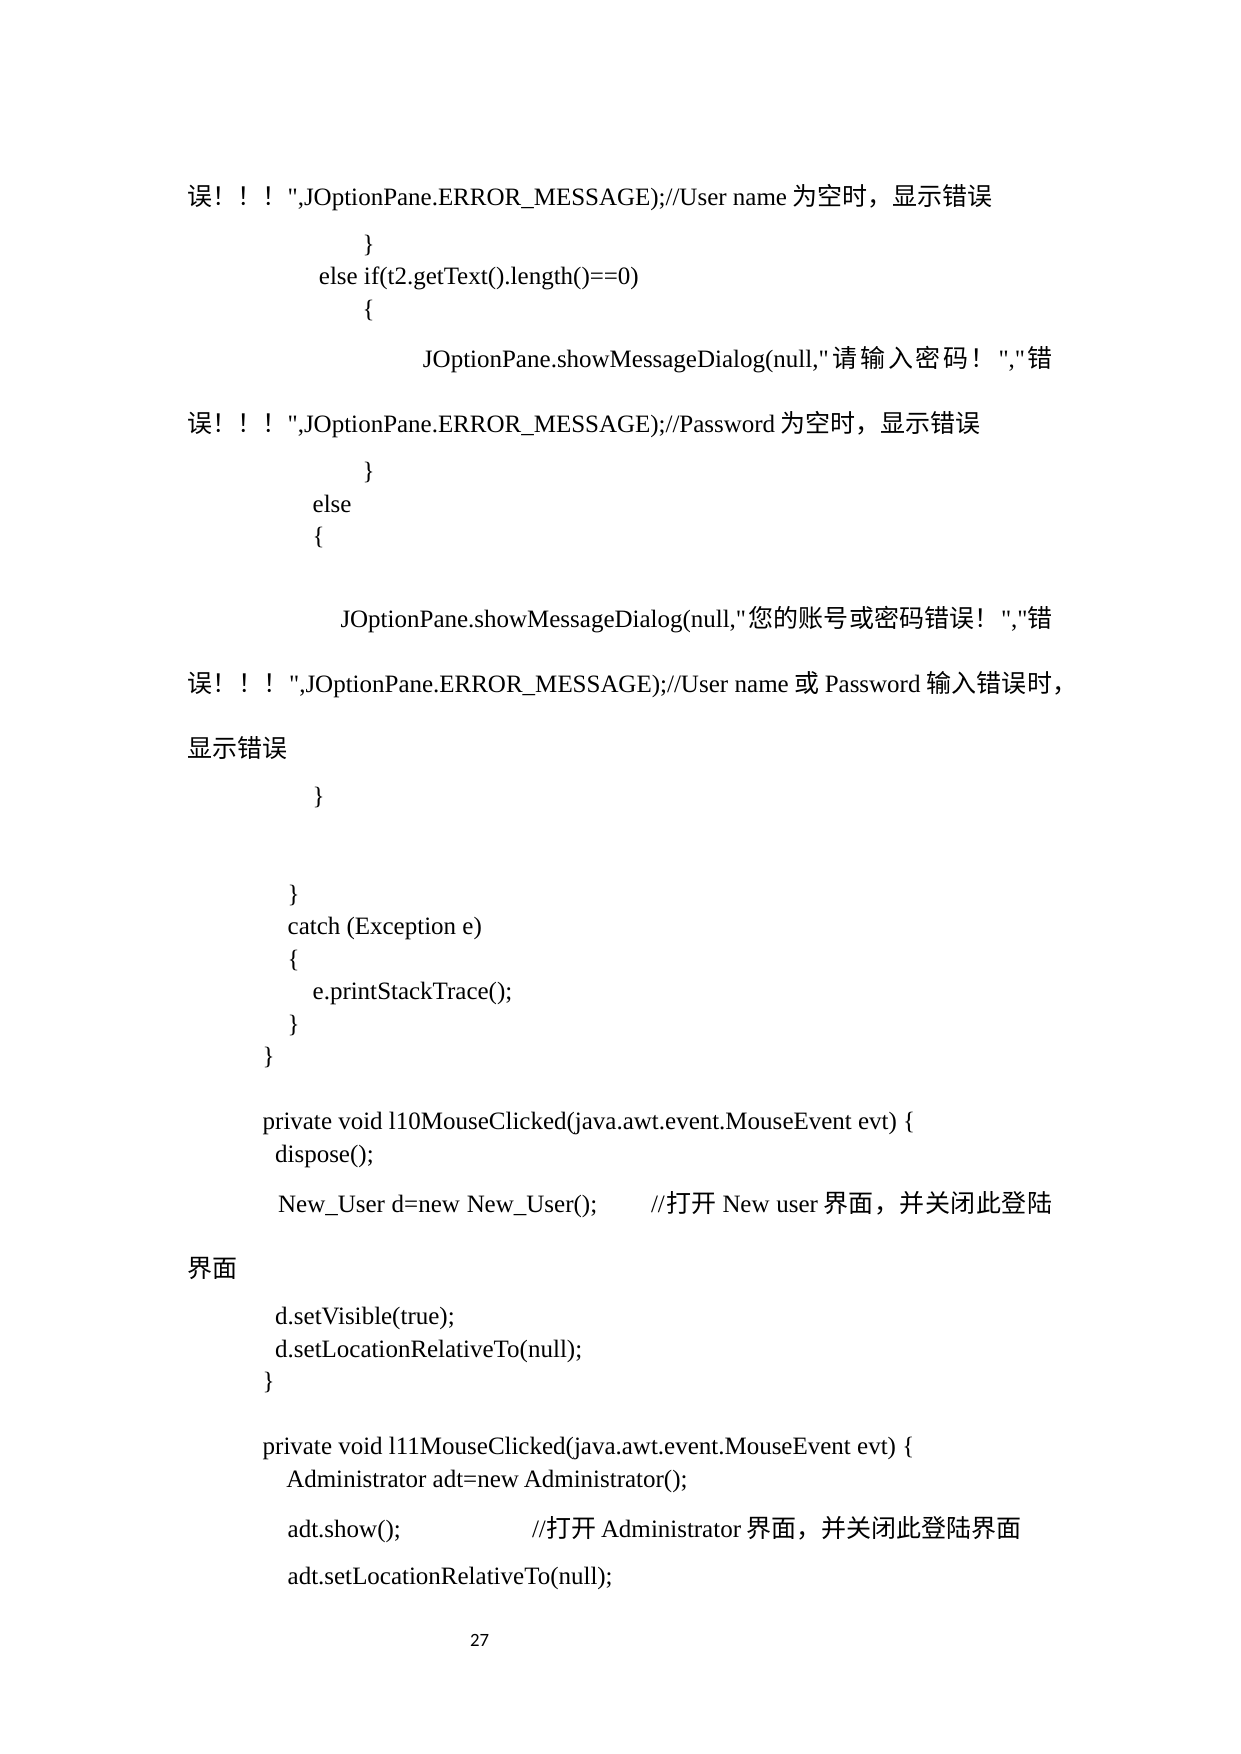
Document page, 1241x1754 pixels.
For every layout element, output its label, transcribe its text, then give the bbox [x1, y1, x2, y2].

text } [187, 779, 1053, 812]
text { [187, 942, 1053, 974]
text JOptionPane.showMessageDialog(null,"您的账号或密码错误！","错误！！！",JOptionPane.ERROR_MESSAGE);//User name或Password输入错误时，显示错误 [187, 584, 1053, 779]
text else [187, 487, 1053, 519]
text adt.setLocationRelativeTo(null); [187, 1559, 1053, 1592]
text private void l10MouseClicked(java.awt.event.MouseEvent evt) { [187, 1104, 1053, 1137]
text } [187, 227, 1053, 259]
text New_User d=new New_User(); //打开New user界面，并关闭此登陆界面 [187, 1169, 1053, 1299]
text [187, 162, 1053, 227]
text } [187, 1039, 1053, 1072]
text } [187, 1364, 1053, 1397]
text JOptionPane.showMessageDialog(null,"请输入密码！","错误！！！",JOptionPane.ERROR_MESSAGE);//Password为空时，显示错误 [187, 324, 1053, 454]
text { [187, 292, 1053, 324]
text e.printStackTrace(); [187, 974, 1053, 1007]
text d.setLocationRelativeTo(null); [187, 1332, 1053, 1364]
text else if(t2.getText().length()==0) [187, 259, 1053, 292]
text Administrator adt=new Administrator(); [187, 1462, 1053, 1494]
text adt.show(); //打开Administrator界面，并关闭此登陆界面 [187, 1494, 1053, 1559]
text catch (Exception e) [187, 909, 1053, 942]
text { [187, 519, 1053, 552]
text dispose(); [187, 1137, 1053, 1169]
text } [187, 1007, 1053, 1039]
text private void l11MouseClicked(java.awt.event.MouseEvent evt) { [187, 1429, 1053, 1462]
text d.setVisible(true); [187, 1299, 1053, 1332]
text } [187, 877, 1053, 909]
text } [187, 454, 1053, 487]
